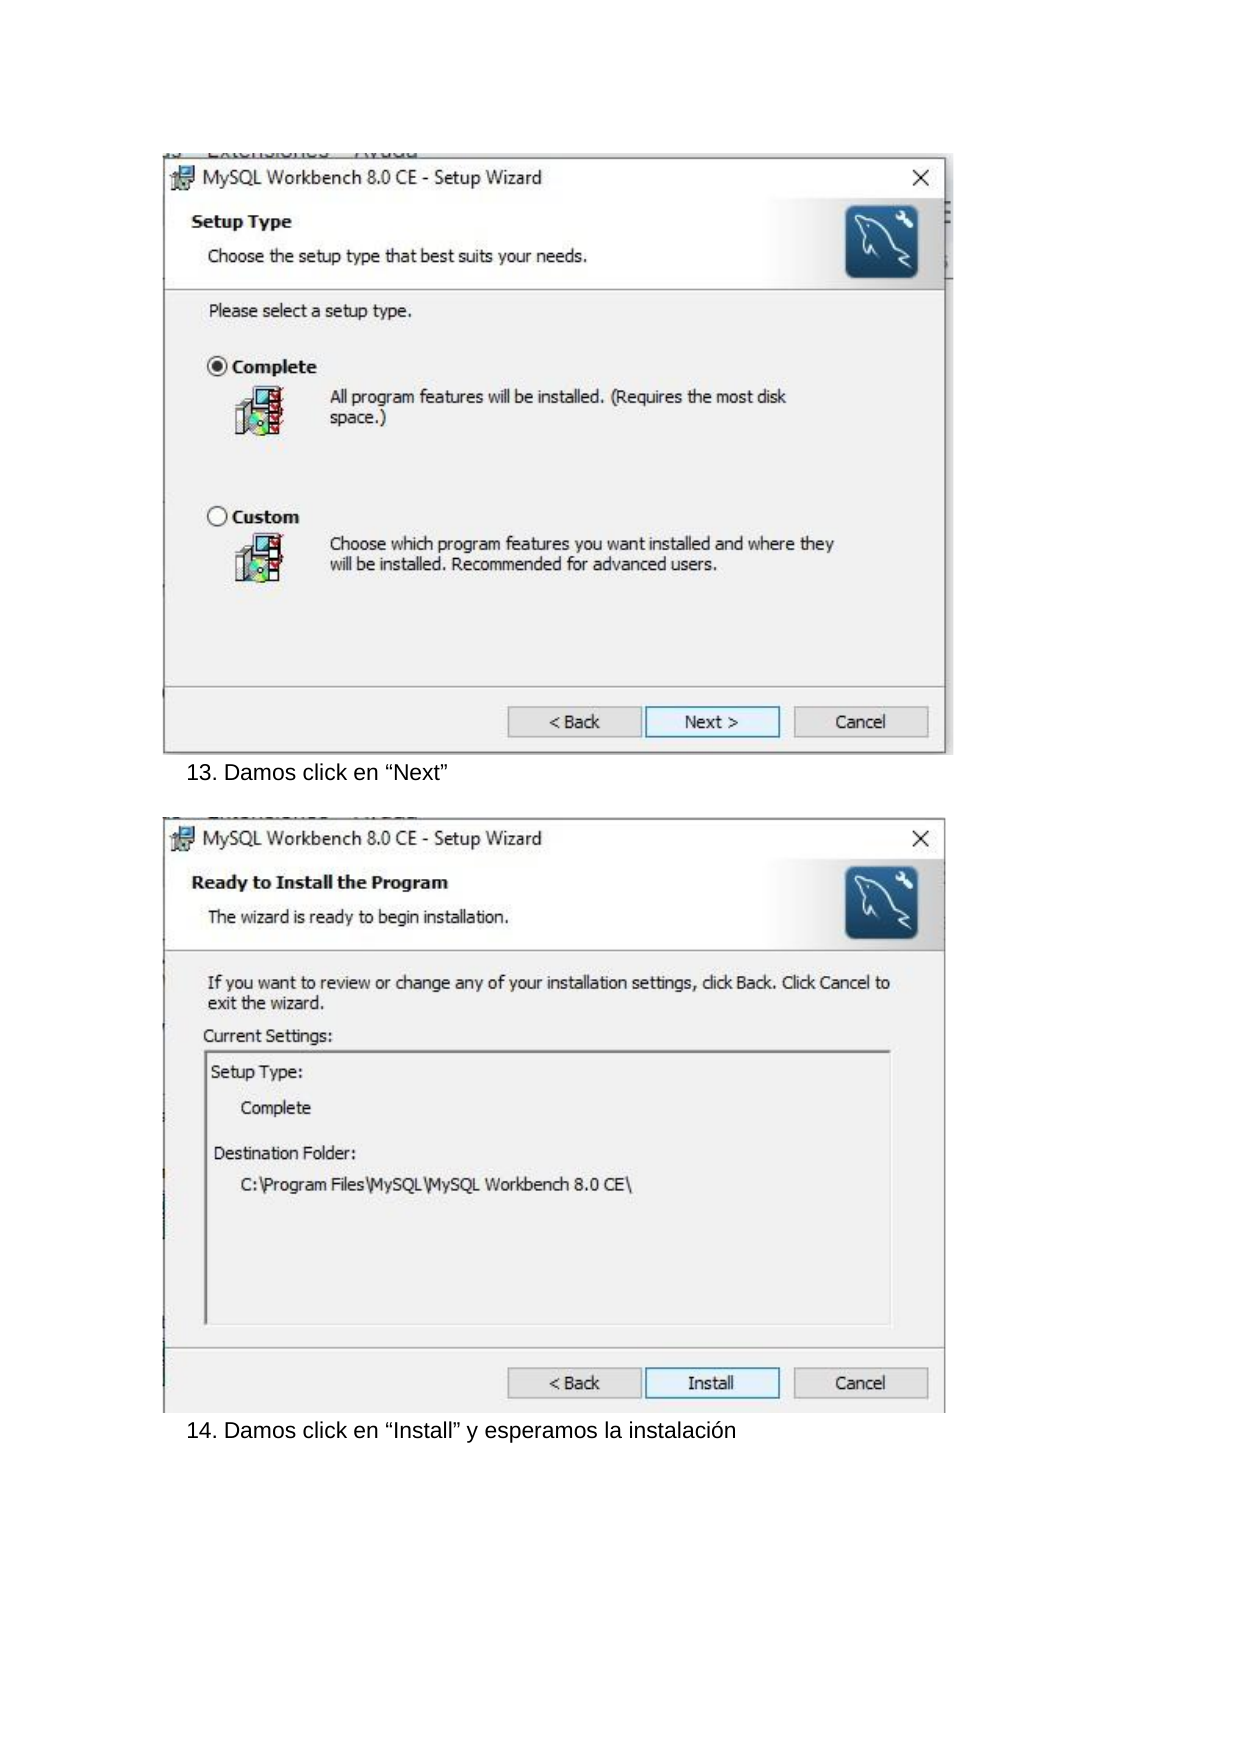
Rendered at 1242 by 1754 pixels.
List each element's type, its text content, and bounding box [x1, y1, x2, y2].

list Damos click en “Next” [186, 759, 1094, 785]
list Damos click en “Install” y esperamos la instalación [186, 1417, 1094, 1443]
picture [162, 153, 954, 755]
picture [162, 817, 946, 1413]
